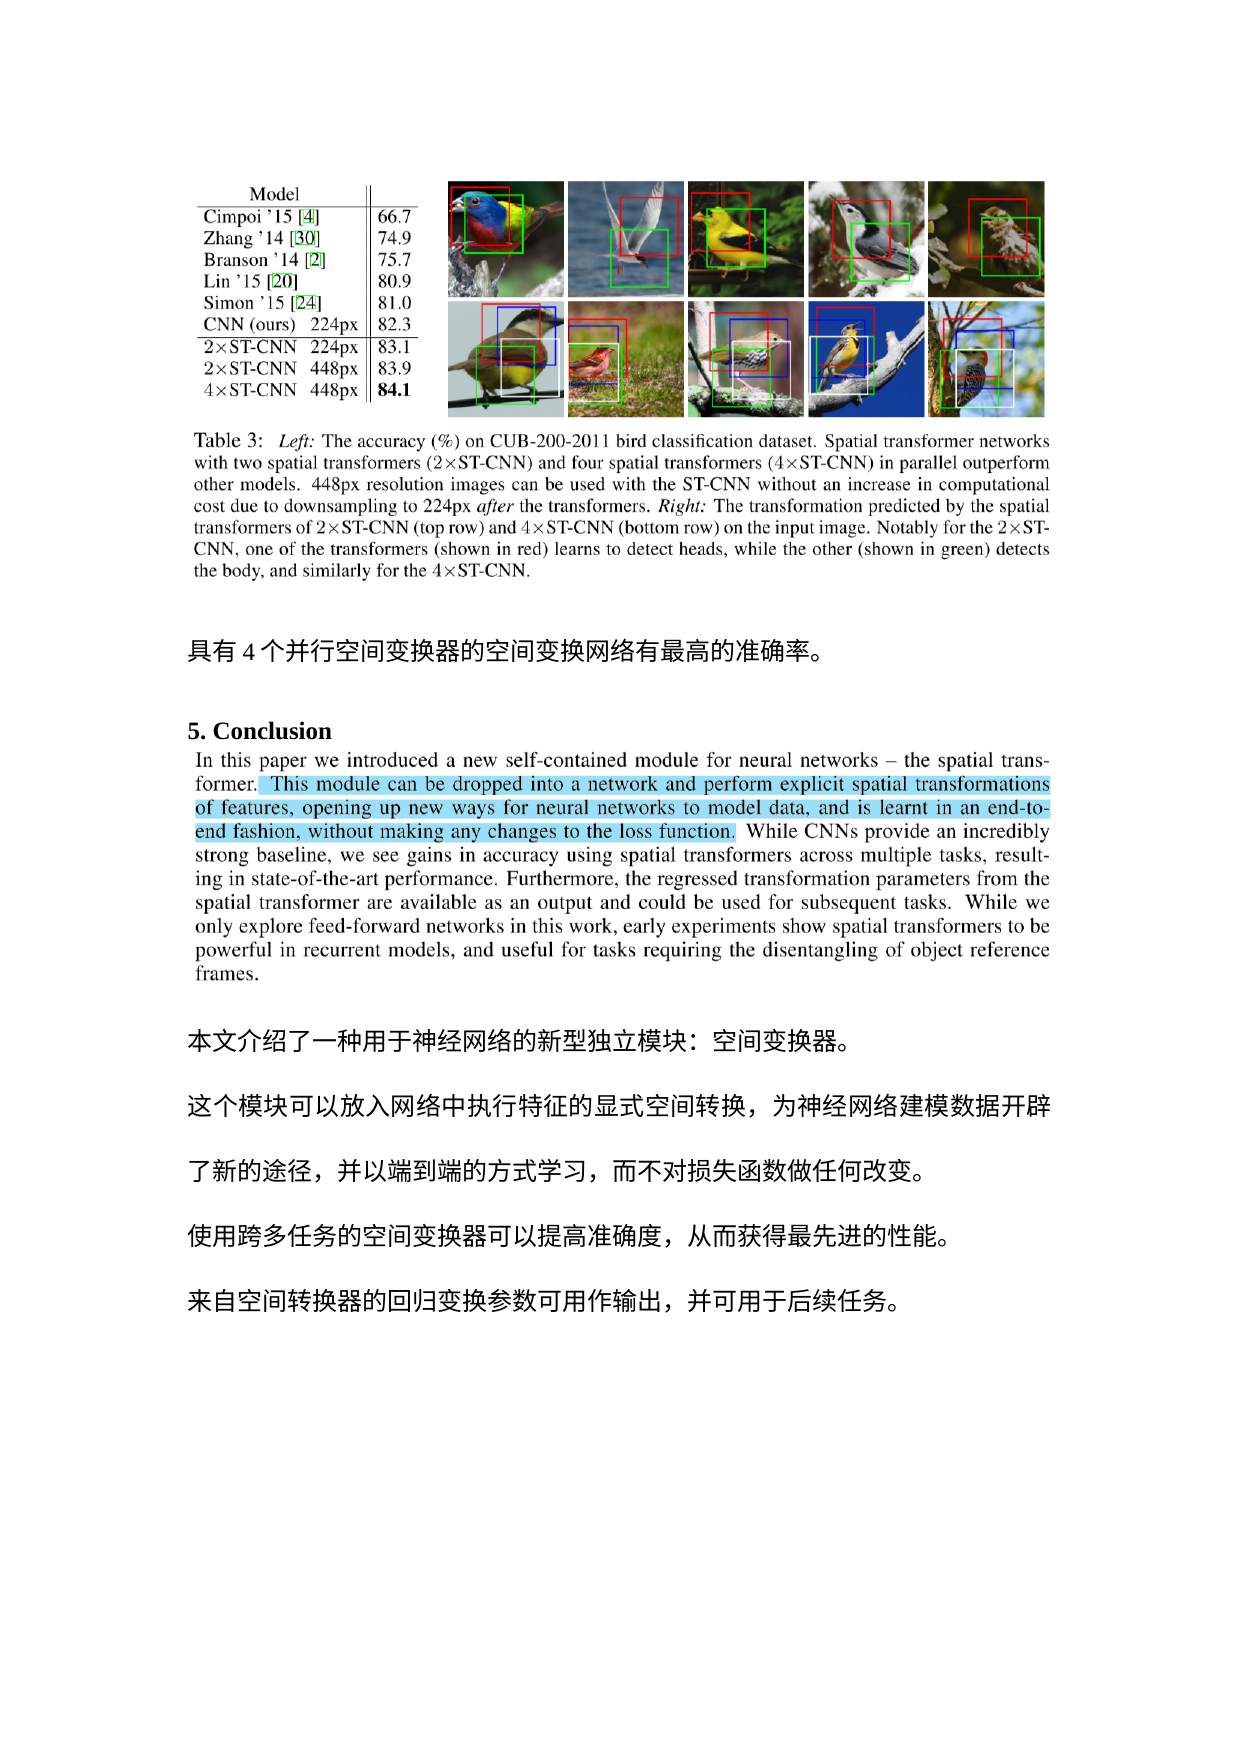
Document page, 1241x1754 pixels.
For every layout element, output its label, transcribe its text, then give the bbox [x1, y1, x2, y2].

text 5. Conclusion [187, 714, 1053, 747]
text 来自空间转换器的回归变换参数可用作输出，并可用于后续任务。 [187, 1267, 1053, 1332]
picture [187, 747, 1054, 987]
text 使用跨多任务的空间变换器可以提高准确度，从而获得最先进的性能。 [187, 1202, 1053, 1267]
picture [187, 162, 1053, 586]
text 具有4个并行空间变换器的空间变换网络有最高的准确率。 [187, 617, 1053, 682]
text 这个模块可以放入网络中执行特征的显式空间转换，为神经网络建模数据开辟了新的途径，并以端到端的方式学习，而不对损失函数做任何改变。 [187, 1072, 1053, 1202]
text 本文介绍了一种用于神经网络的新型独立模块：空间变换器。 [187, 1007, 1053, 1072]
